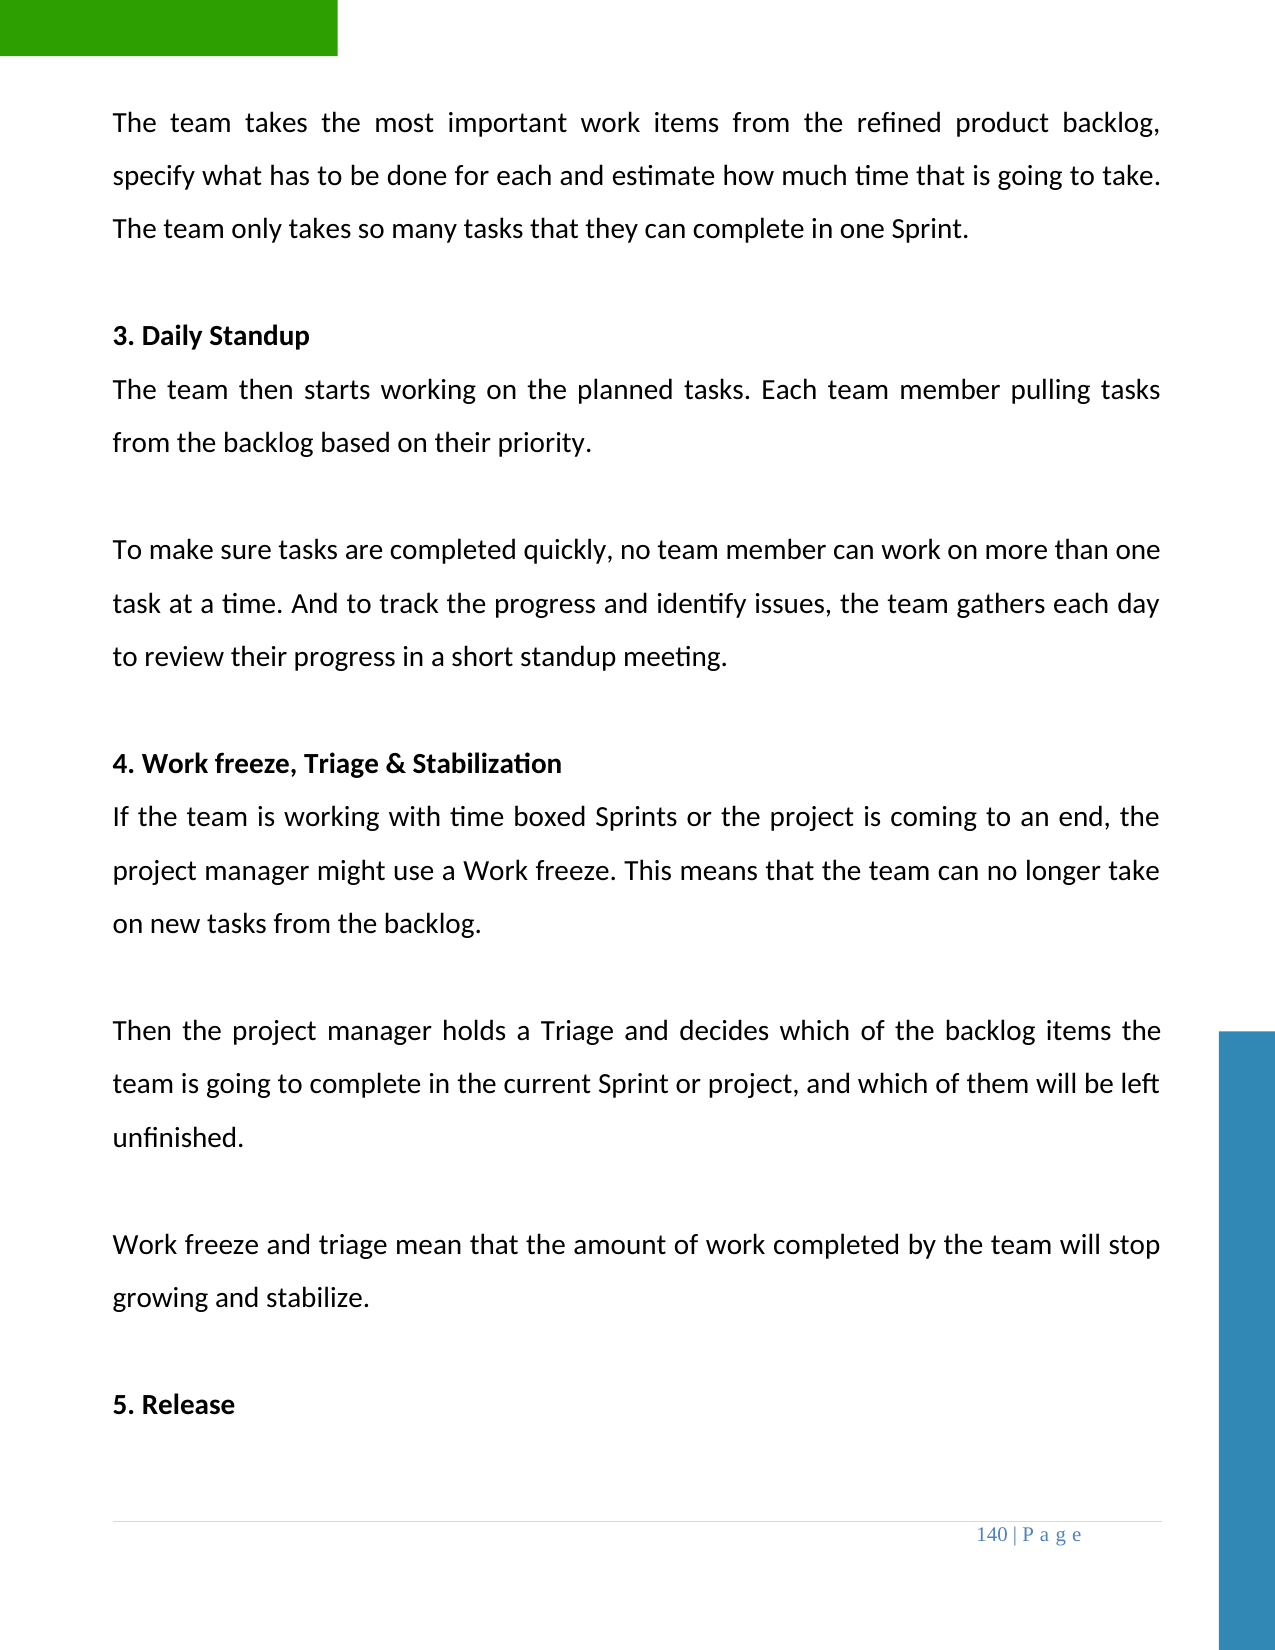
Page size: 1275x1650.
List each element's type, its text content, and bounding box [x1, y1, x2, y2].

text The team then starts working on the planned tasks. Each team member pulling tasks from the backlog based on their priority. [112, 371, 1162, 460]
text To make sure tasks are completed quickly, no team member can work on more than one task at a time. And to track the progress and identify issues, the team gathers each day to review their progress in a short standup meeting. [112, 531, 1162, 674]
text Then the project manager holds a Triage and decides which of the backlog items the team is going to complete in the current Sprint or project, and which of them will be left unfinished. [112, 1012, 1162, 1155]
text Work freeze and triage mean that the amount of work completed by the team will stop growing and stabilize. [112, 1226, 1162, 1315]
text If the team is working with time boxed Sprints or the project is coming to an end, the project manager might use a Work freeze. This means that the team can no longer take on new tasks from the backlog. [112, 798, 1162, 941]
text 4. Work freeze, Triage & Stabilization [112, 745, 1162, 781]
text 3. Daily Standup [112, 317, 1162, 353]
text 5. Release [112, 1386, 1162, 1422]
text The team takes the most important work items from the refined product backlog, specify what has to be done for each and estimate how much time that is going to take. The team only takes so many tasks that they can complete in one Sprint. [112, 104, 1162, 246]
